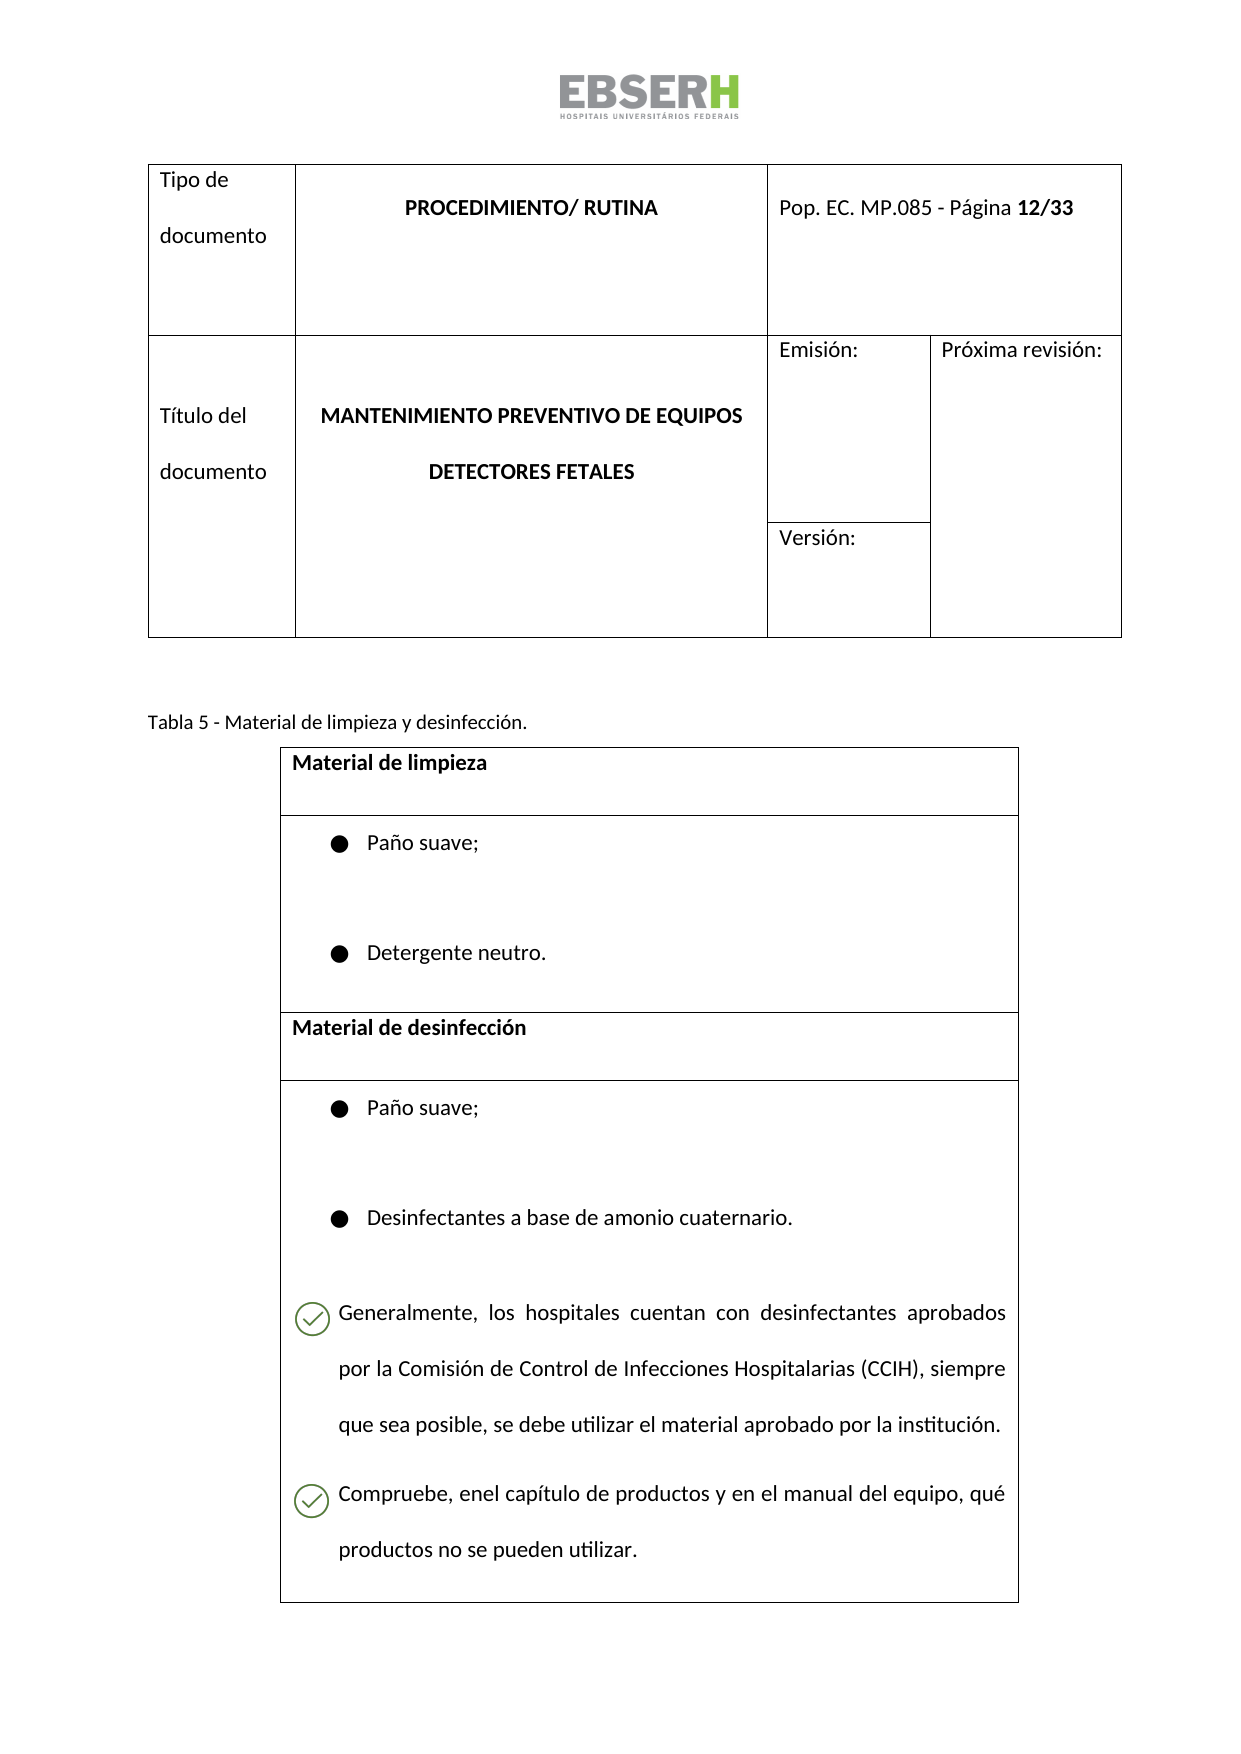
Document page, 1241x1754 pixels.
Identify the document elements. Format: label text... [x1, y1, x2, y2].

picture [290, 1480, 333, 1522]
text Tabla 5 - Material de limpieza y desinfección. [148, 709, 1152, 734]
table_cell Paño suave; Detergente neutro. [281, 816, 1018, 1012]
picture [558, 73, 741, 119]
table_cell Material de desinfección [281, 1013, 1018, 1080]
table_cell Paño suave; Desinfectantes a base de amonio cuaternario. Generalmente, los hospitales cuentan con desinfectantes aprobados por la Comisión de Control de Infecciones Hospitalarias (CCIH), siempre que sea posible, se debe utilizar el material aprobado por la institución. Compruebe, enel capítulo de productos y en el manual del equipo, qué productos no se pueden utilizar. [281, 1081, 1018, 1602]
picture [291, 1298, 333, 1340]
table_header Material de limpieza [281, 748, 1018, 815]
